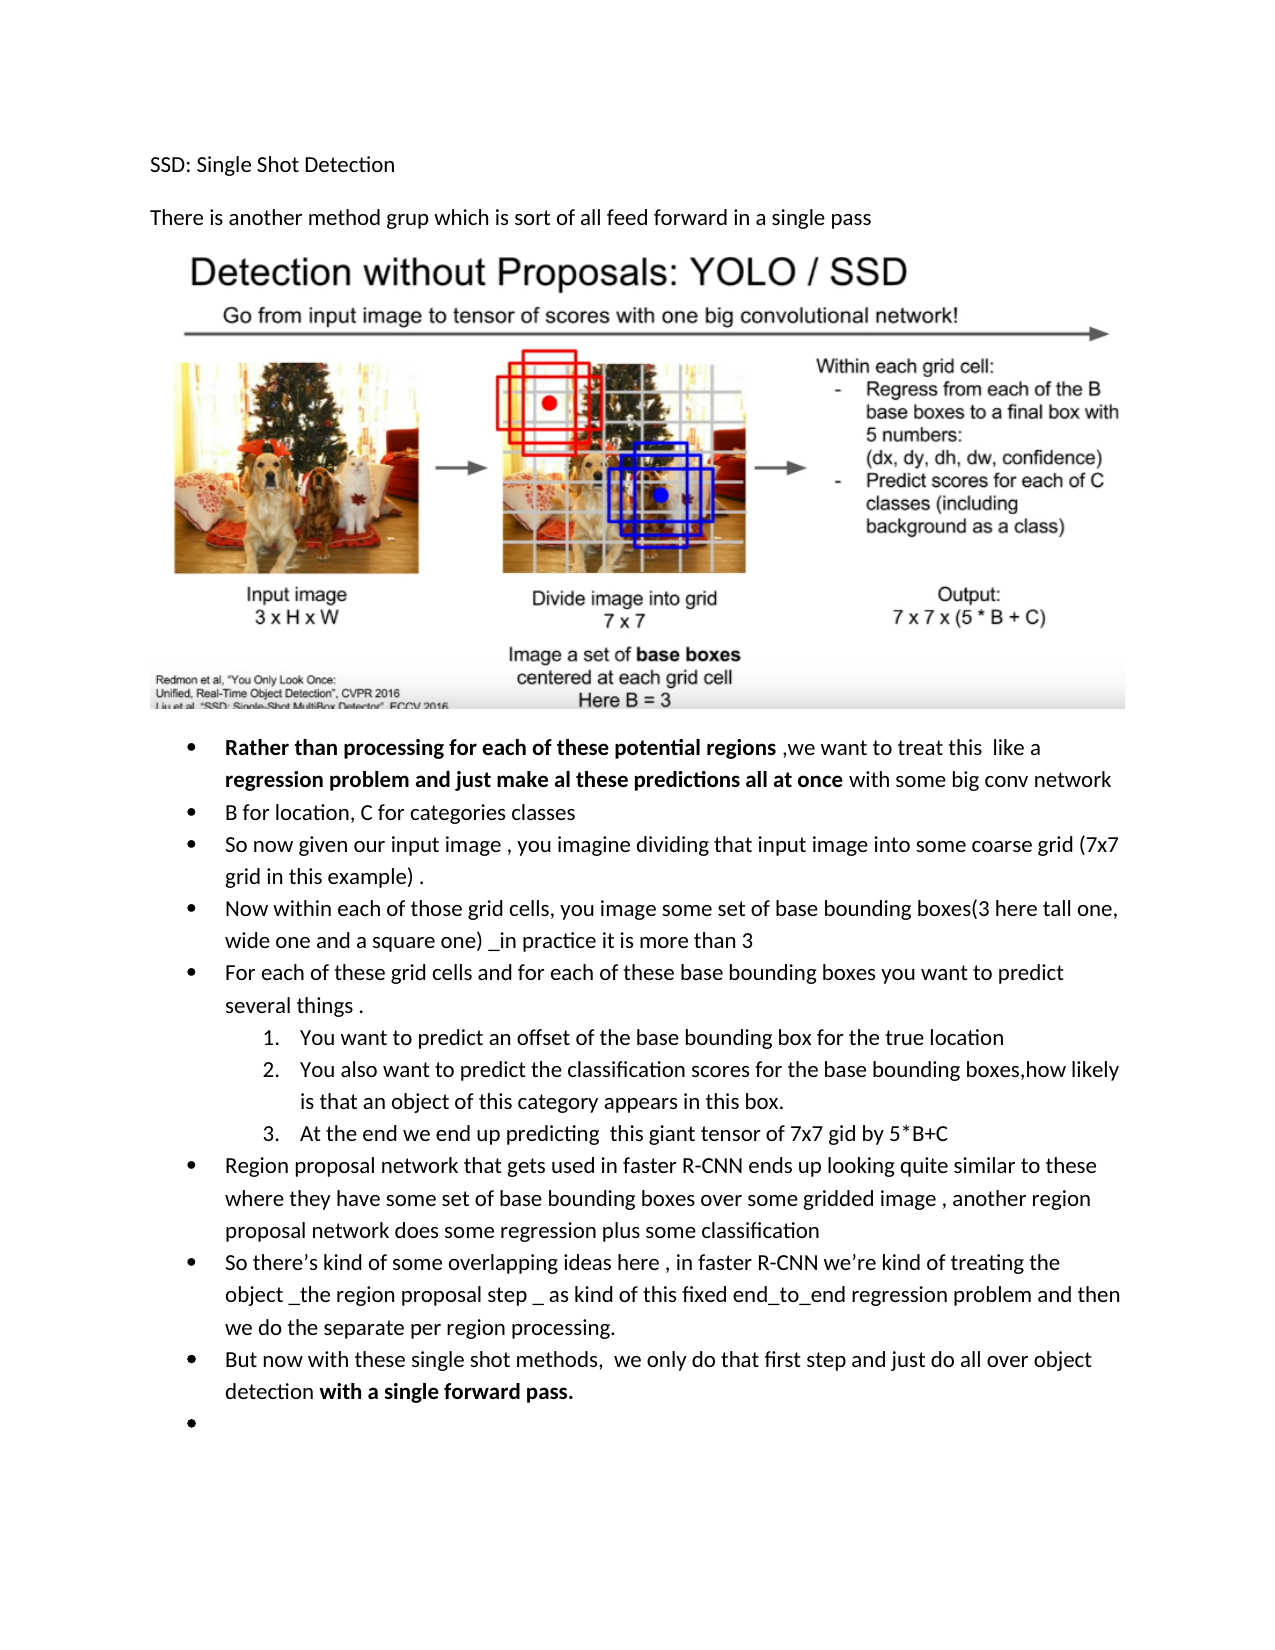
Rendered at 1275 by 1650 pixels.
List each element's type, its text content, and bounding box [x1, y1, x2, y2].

list Now within each of those grid cells, you image some set of base bounding boxes(3 here tall one, wide one and a square one) _in practice it is more than 3 [187, 894, 1125, 954]
list So there’s kind of some overlapping ideas here , in faster R-CNN we’re kind of treating the object _the region proposal step _ as kind of this fixed end_to_end regression problem and then we do the separate per region processing. [187, 1248, 1125, 1341]
text SSD: Single Shot Detection [150, 150, 1125, 178]
picture [150, 256, 1125, 709]
list B for location, C for categories classes [187, 798, 1125, 826]
list Rather than processing for each of these potential regions ,we want to treat this like a regression problem and just make al these predictions all at once with some big conv network [187, 733, 1125, 793]
list But now with these single shot methods, we only do that first step and just do all over object detection with a single forward pass. [187, 1345, 1125, 1405]
list At the end we end up predicting this giant tensor of 7x7 gid by 5*B+C [262, 1119, 1125, 1147]
text There is another method grup which is sort of all feed forward in a single pass [150, 203, 1125, 231]
list You also want to predict the classification scores for the base bounding boxes,how likely is that an object of this category appears in this box. [262, 1055, 1125, 1115]
list Region proposal network that gets used in faster R-CNN ends up looking quite similar to these where they have some set of base bounding boxes over some gridded image , another region proposal network does some regression plus some classification [187, 1152, 1125, 1244]
list So now given our input image , you imagine dividing that input image into some coarse grid (7x7 grid in this example) . [187, 830, 1125, 890]
list For each of these grid cells and for each of these base bounding boxes you want to predict several things . [187, 958, 1125, 1019]
list You want to predict an offset of the base bounding box for the true location [262, 1023, 1125, 1051]
